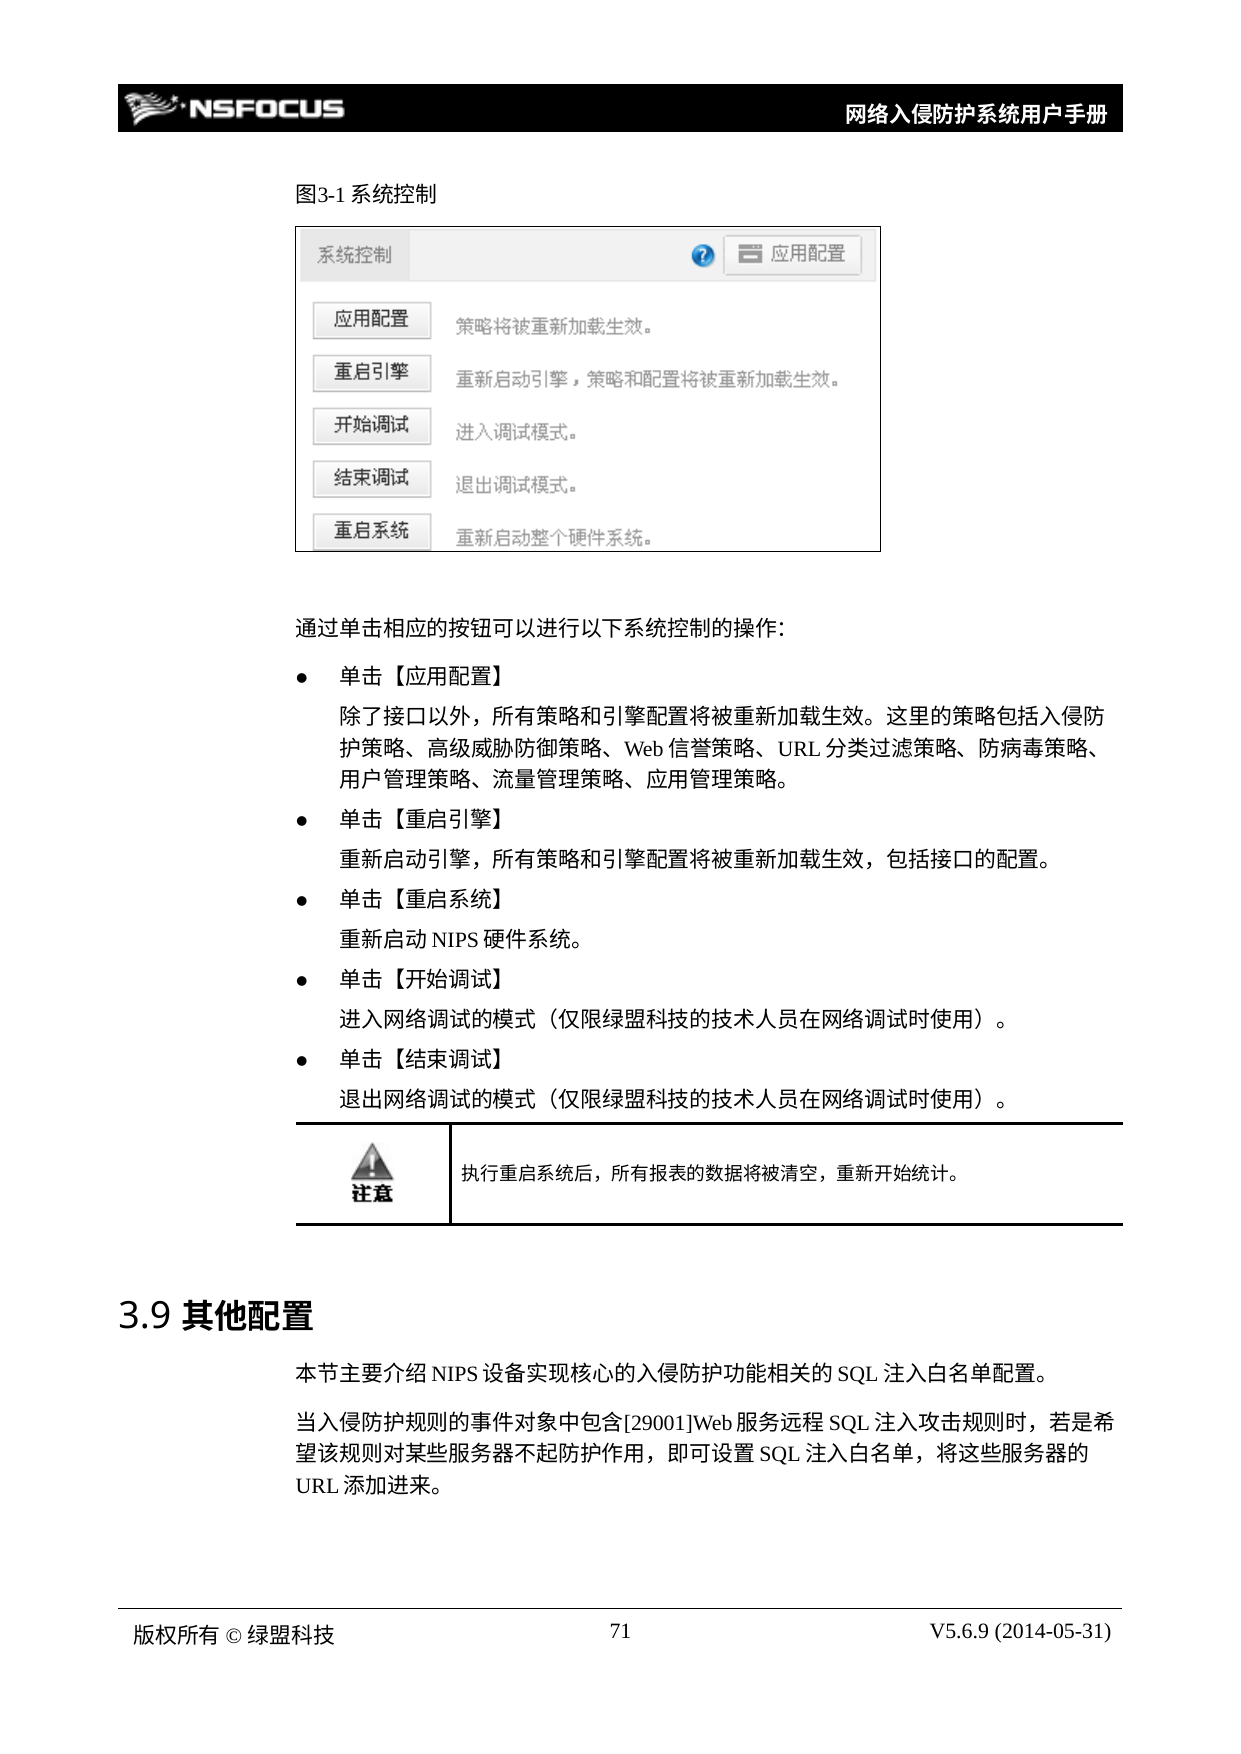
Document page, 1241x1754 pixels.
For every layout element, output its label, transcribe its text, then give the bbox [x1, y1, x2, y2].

text 本节主要介绍NIPS设备实现核心的入侵防护功能相关的SQL注入白名单配置。 [295, 1356, 1122, 1388]
list 重新启动引擎，所有策略和引擎配置将被重新加载生效，包括接口的配置。 [339, 842, 1122, 874]
list 进入网络调试的模式（仅限绿盟科技的技术人员在网络调试时使用）。 [339, 1002, 1122, 1034]
table_header [296, 1125, 449, 1223]
text 当入侵防护规则的事件对象中包含[29001]Web服务远程SQL注入攻击规则时，若是希望该规则对某些服务器不起防护作用，即可设置SQL注入白名单，将这些服务器的URL添加进来。 [295, 1404, 1122, 1499]
list 单击【开始调试】 [295, 962, 1122, 994]
list 除了接口以外，所有策略和引擎配置将被重新加载生效。这里的策略包括入侵防护策略、高级威胁防御策略、Web信誉策略、URL分类过滤策略、防病毒策略、用户管理策略、流量管理策略、应用管理策略。 [339, 699, 1122, 794]
list 单击【应用配置】 [295, 659, 1122, 691]
text 系统控制 [295, 177, 1122, 209]
list 单击【重启系统】 [295, 882, 1122, 914]
list 单击【重启引擎】 [295, 802, 1122, 834]
picture [118, 84, 1123, 132]
picture [351, 1142, 395, 1207]
subtitle 其他配置 [118, 1288, 1122, 1339]
table_header 执行重启系统后，所有报表的数据将被清空，重新开始统计。 [452, 1125, 1123, 1223]
list 单击【结束调试】 [295, 1042, 1122, 1074]
list 退出网络调试的模式（仅限绿盟科技的技术人员在网络调试时使用）。 [339, 1082, 1122, 1114]
picture [296, 227, 880, 551]
list 重新启动NIPS硬件系统。 [339, 922, 1122, 954]
text 通过单击相应的按钮可以进行以下系统控制的操作： [295, 611, 1122, 642]
